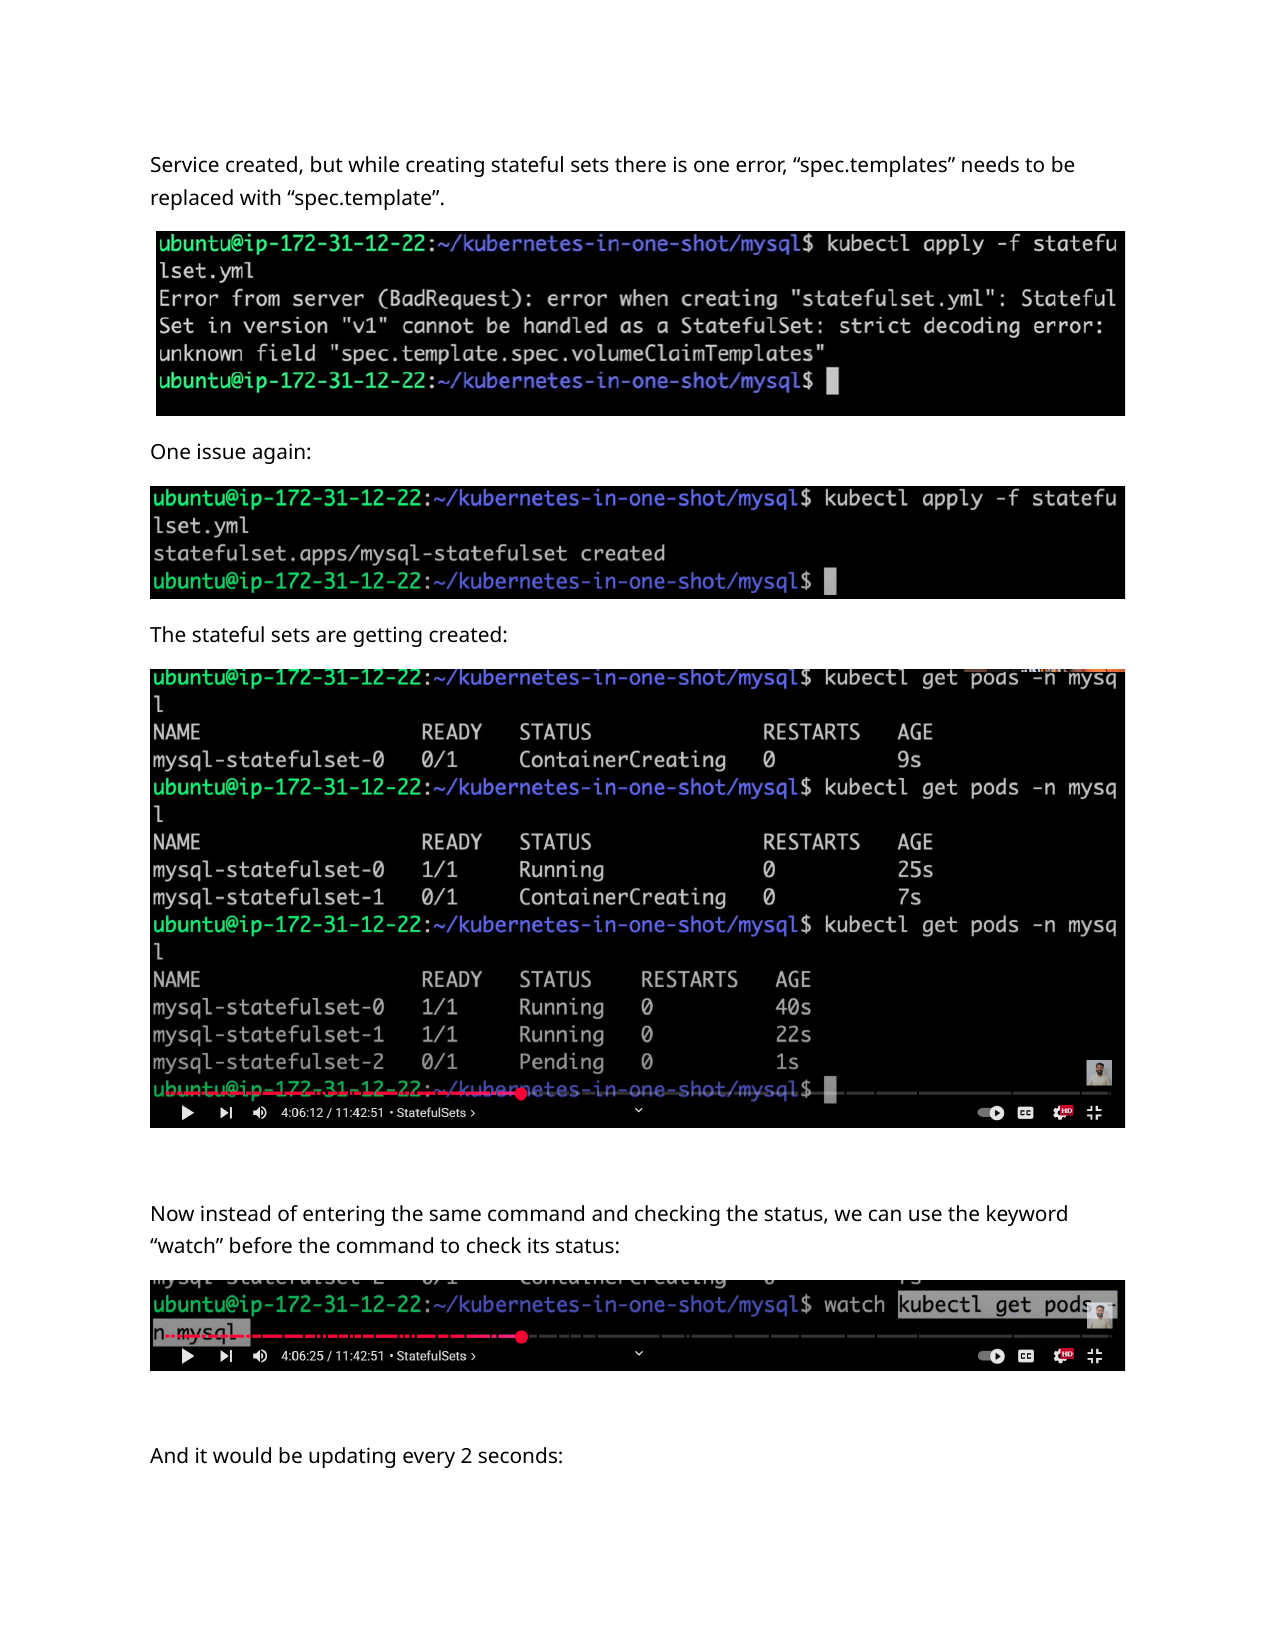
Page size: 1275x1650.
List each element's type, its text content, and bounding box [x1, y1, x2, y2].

picture [150, 231, 1125, 416]
text One issue again: [150, 437, 1125, 466]
text And it would be updating every 2 seconds: [150, 1441, 1125, 1469]
text Now instead of entering the same command and checking the status, we can use the keyword “watch” before the command to check its status: [150, 1199, 1125, 1260]
picture [150, 486, 1125, 599]
picture [150, 1280, 1125, 1371]
text The stateful sets are getting created: [150, 620, 1125, 649]
text Service created, but while creating stateful sets there is one error, “spec.templates” needs to be replaced with “spec.template”. [150, 150, 1125, 211]
picture [150, 669, 1125, 1128]
